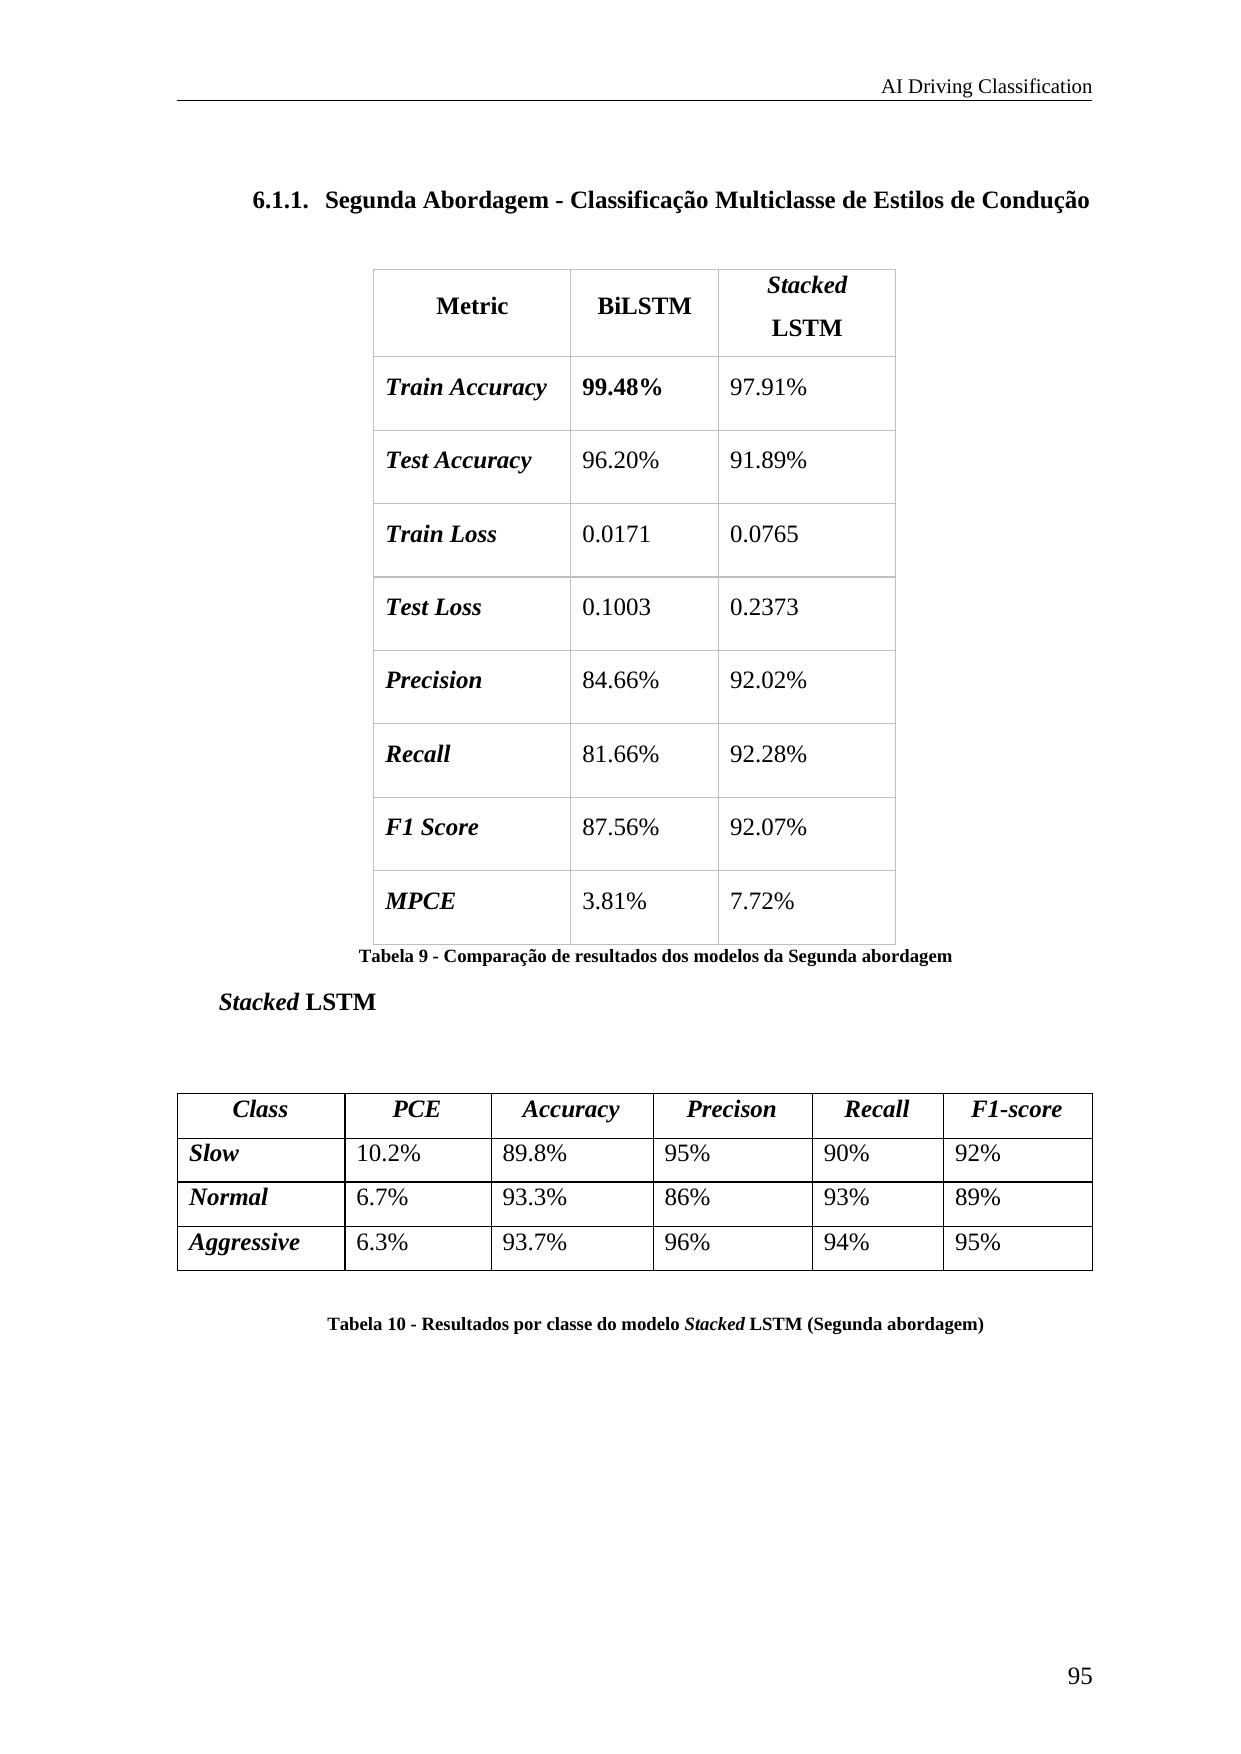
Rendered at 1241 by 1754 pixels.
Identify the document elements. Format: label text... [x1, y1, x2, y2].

table_cell 94% [813, 1227, 943, 1269]
table_header PCE [346, 1094, 491, 1137]
table_cell 81.66% [571, 724, 718, 797]
table_cell 99.48% [571, 357, 718, 429]
table_cell 0.0171 [571, 504, 718, 576]
table_cell Recall [374, 724, 570, 797]
table_header BiLSTM [571, 270, 718, 356]
table_cell Aggressive [178, 1227, 344, 1269]
table_cell 89.8% [492, 1139, 653, 1181]
table_cell 92.02% [719, 651, 895, 723]
table_cell 6.7% [346, 1183, 491, 1226]
table_cell 96.20% [571, 431, 718, 503]
table_cell 93.3% [492, 1183, 653, 1226]
table_cell 92% [944, 1139, 1092, 1181]
table_cell Train Accuracy [374, 357, 570, 429]
table_cell 7.72% [719, 871, 895, 943]
table_cell 0.2373 [719, 578, 895, 650]
table_header Recall [813, 1094, 943, 1137]
subtitle Segunda Abordagem - Classificação Multiclasse de Estilos de Condução [252, 185, 1092, 214]
table_cell 96% [654, 1227, 812, 1269]
table_cell Slow [178, 1139, 344, 1181]
table_header Precison [654, 1094, 812, 1137]
table_cell 3.81% [571, 871, 718, 943]
table_cell 95% [654, 1139, 812, 1181]
table_cell 87.56% [571, 798, 718, 870]
text Stacked LSTM [177, 987, 1092, 1016]
table_cell Precision [374, 651, 570, 723]
table_cell 92.28% [719, 724, 895, 797]
table_cell 0.1003 [571, 578, 718, 650]
table_cell Train Loss [374, 504, 570, 576]
table_cell Test Loss [374, 578, 570, 650]
table_cell 6.3% [346, 1227, 491, 1269]
table_cell 95% [944, 1227, 1092, 1269]
table_cell Normal [178, 1183, 344, 1226]
table_header Class [178, 1094, 344, 1137]
table_cell MPCE [374, 871, 570, 943]
table_cell 97.91% [719, 357, 895, 429]
table_header Accuracy [492, 1094, 653, 1137]
table_cell 89% [944, 1183, 1092, 1226]
table_cell 90% [813, 1139, 943, 1181]
table_cell 0.0765 [719, 504, 895, 576]
table_cell 10.2% [346, 1139, 491, 1181]
table_cell 92.07% [719, 798, 895, 870]
table_cell 93.7% [492, 1227, 653, 1269]
table_header F1-score [944, 1094, 1092, 1137]
table_cell F1 Score [374, 798, 570, 870]
table_cell 84.66% [571, 651, 718, 723]
table_cell 91.89% [719, 431, 895, 503]
table_cell Test Accuracy [374, 431, 570, 503]
table_cell 86% [654, 1183, 812, 1226]
table_header Stacked LSTM [719, 270, 895, 356]
table_header Metric [374, 270, 570, 356]
table_cell 93% [813, 1183, 943, 1226]
